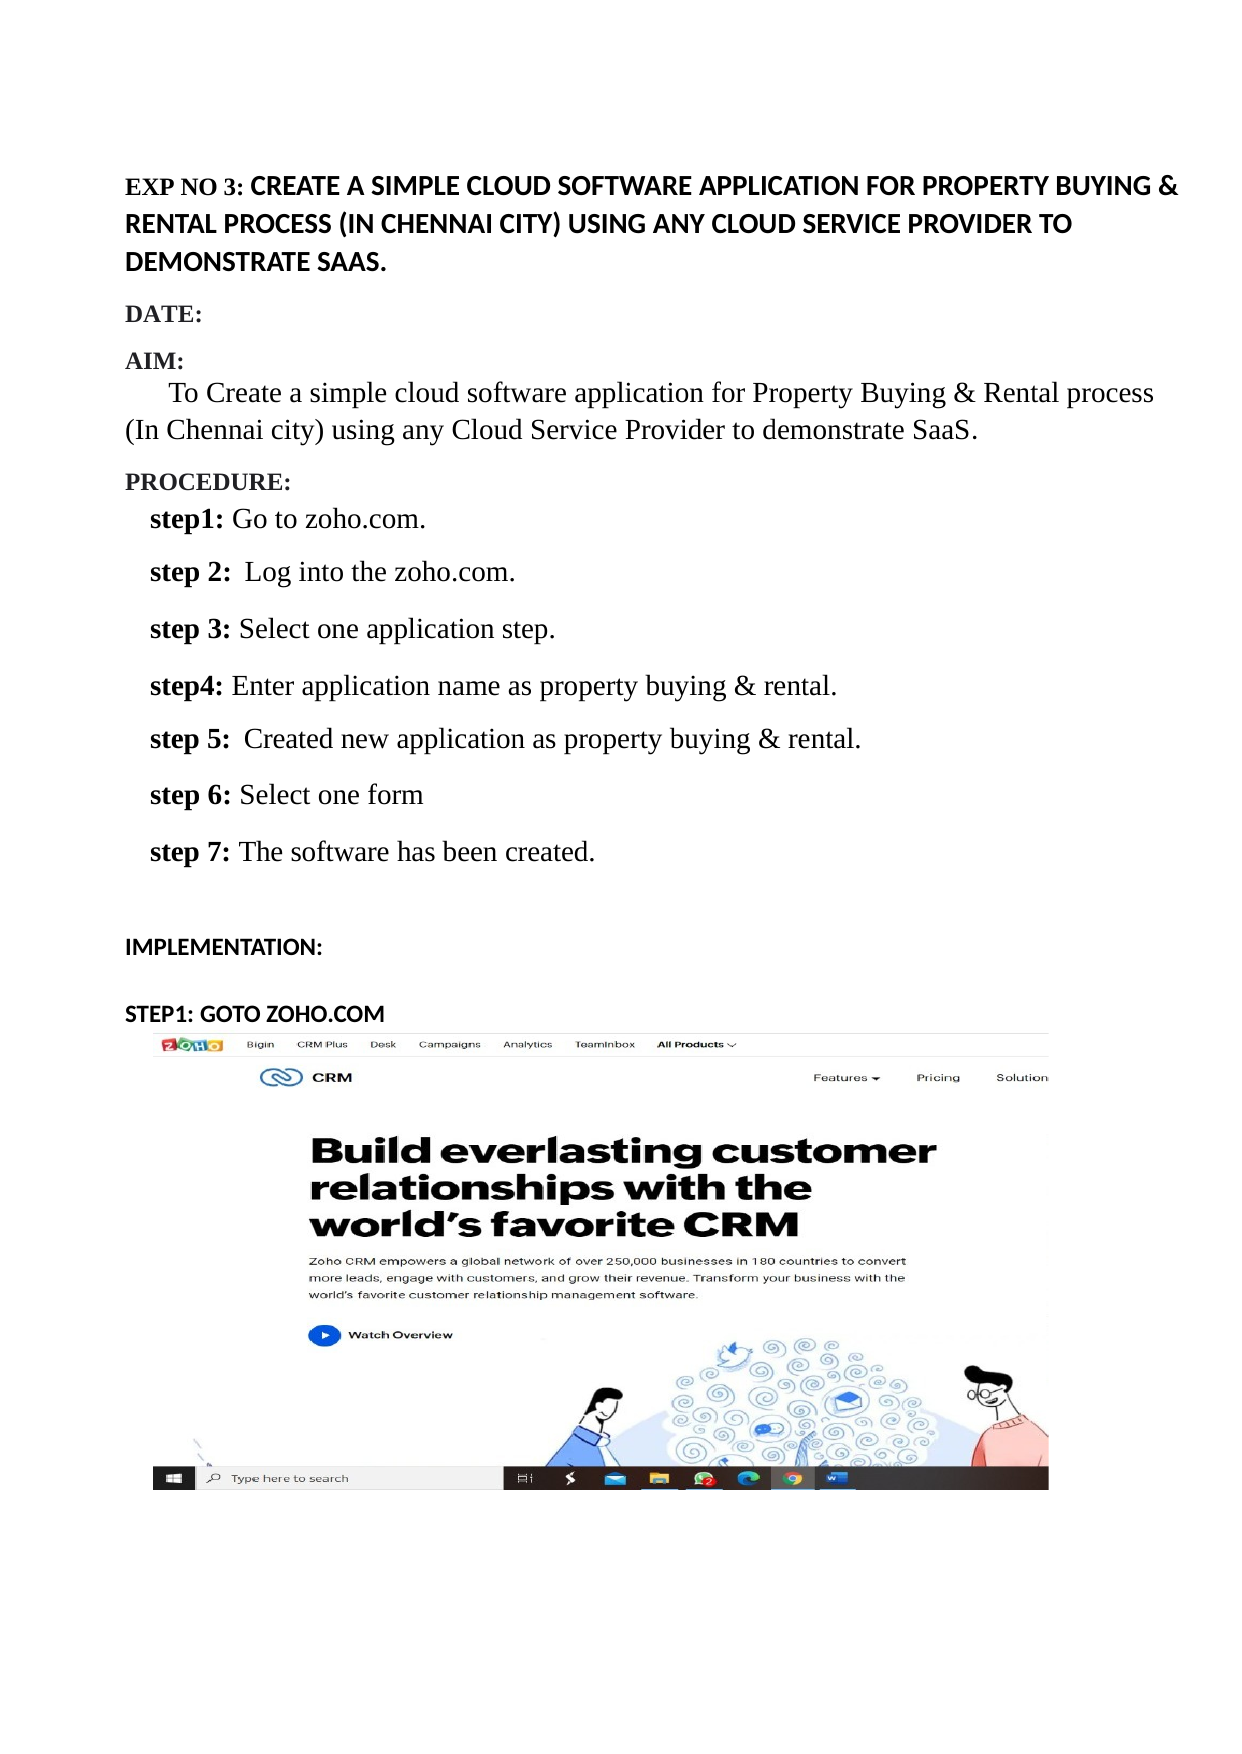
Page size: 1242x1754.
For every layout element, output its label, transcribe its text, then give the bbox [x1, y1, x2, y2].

text step 2: Log into the zoho.com. [150, 554, 1181, 588]
picture [153, 1030, 1049, 1490]
text PROCEDURE: [125, 467, 1181, 495]
text step 3: Select one application step. [150, 611, 1181, 645]
text step1: Go to zoho.com. [150, 502, 1181, 535]
text step 6: Select one form [150, 777, 1181, 811]
text IMPLEMENTATION: [125, 932, 463, 962]
text AIM: [125, 346, 1181, 375]
text STEP1: GOTO ZOHO.COM [125, 998, 463, 1029]
text step4: Enter application name as property buying & rental. [150, 668, 1181, 702]
text step 5: Created new application as property buying & rental. [150, 721, 1181, 755]
text To Create a simple cloud software application for Property Buying & Rental process (In Chennai city) using any Cloud Service Provider to demonstrate SaaS. [125, 375, 1181, 447]
text EXP NO 3: CREATE A SIMPLE CLOUD SOFTWARE APPLICATION FOR PROPERTY BUYING & RENTAL PROCESS (IN CHENNAI CITY) USING ANY CLOUD SERVICE PROVIDER TO DEMONSTRATE SAAS. [125, 167, 1181, 279]
text DATE: [125, 299, 1181, 327]
text step 7: The software has been created. [150, 834, 1181, 867]
